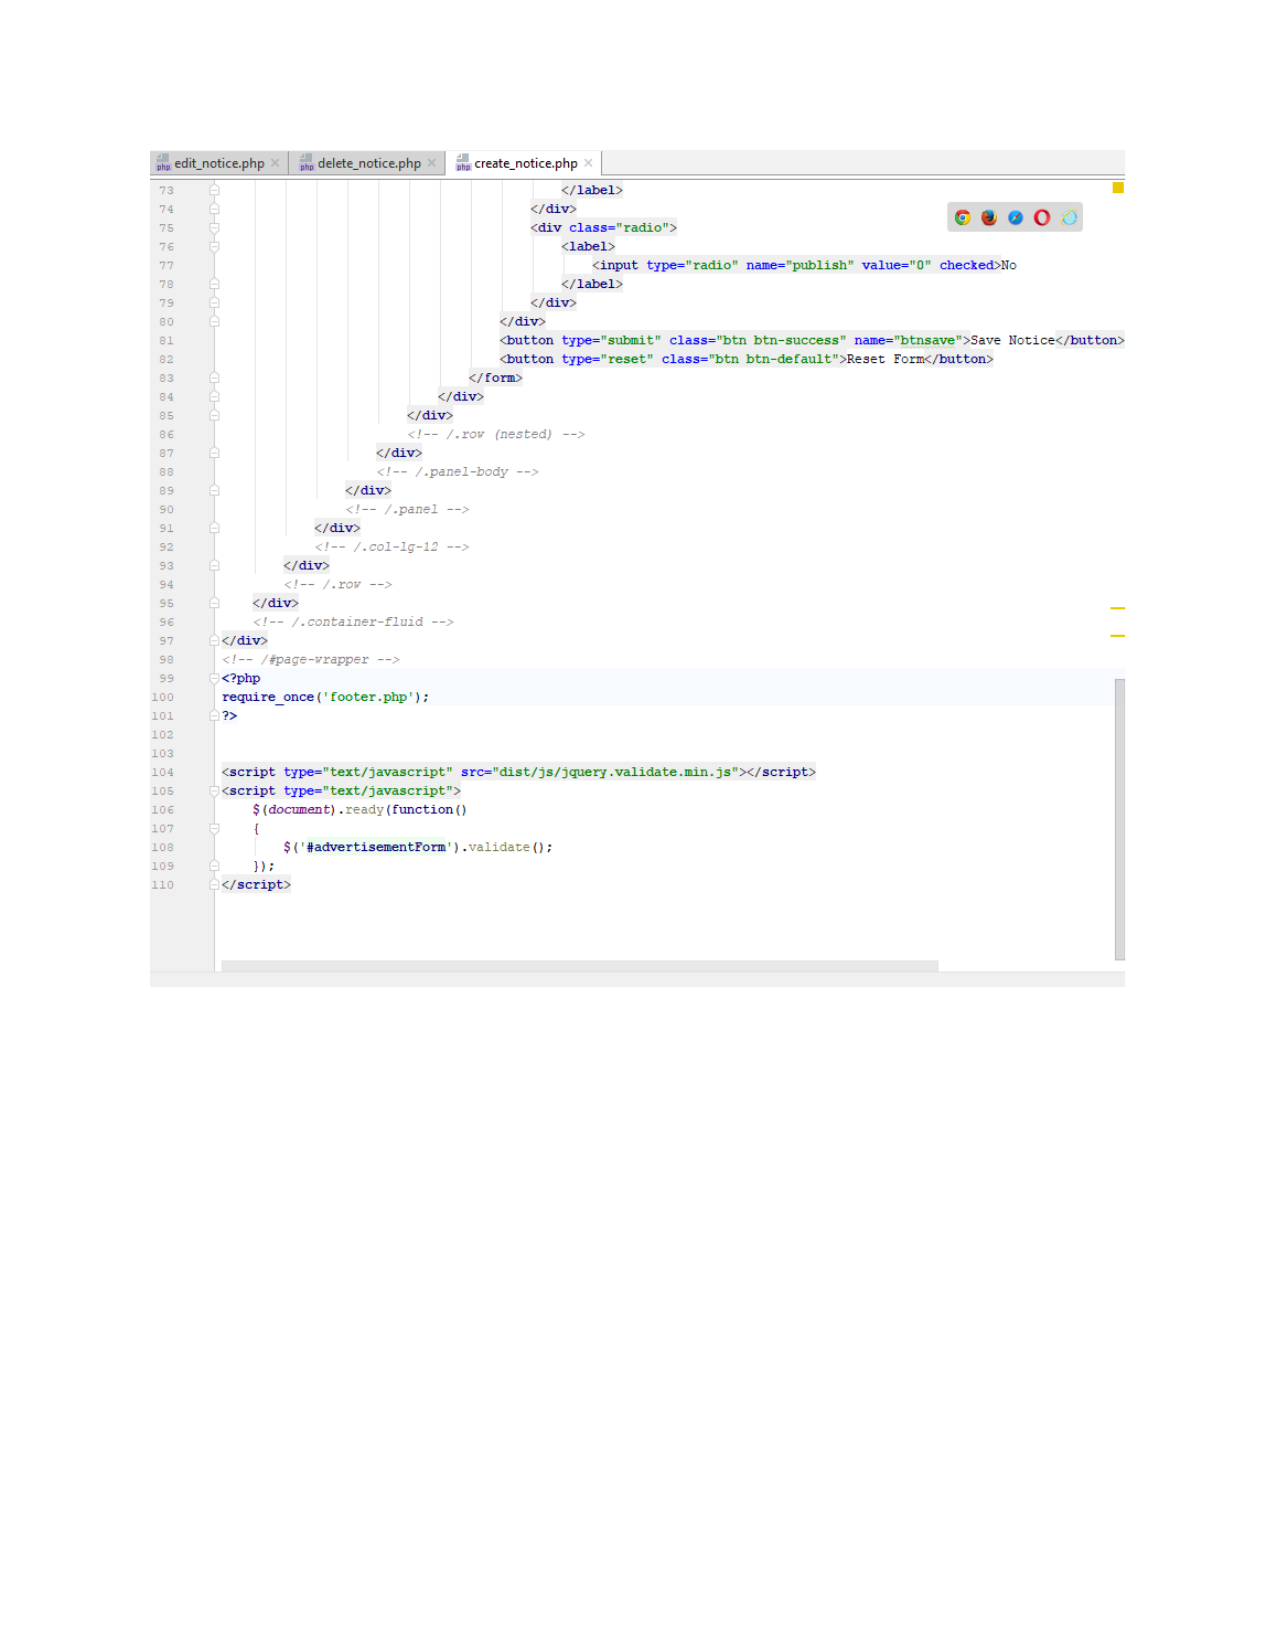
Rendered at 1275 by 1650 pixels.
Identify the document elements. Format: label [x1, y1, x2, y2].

picture [150, 150, 1125, 987]
